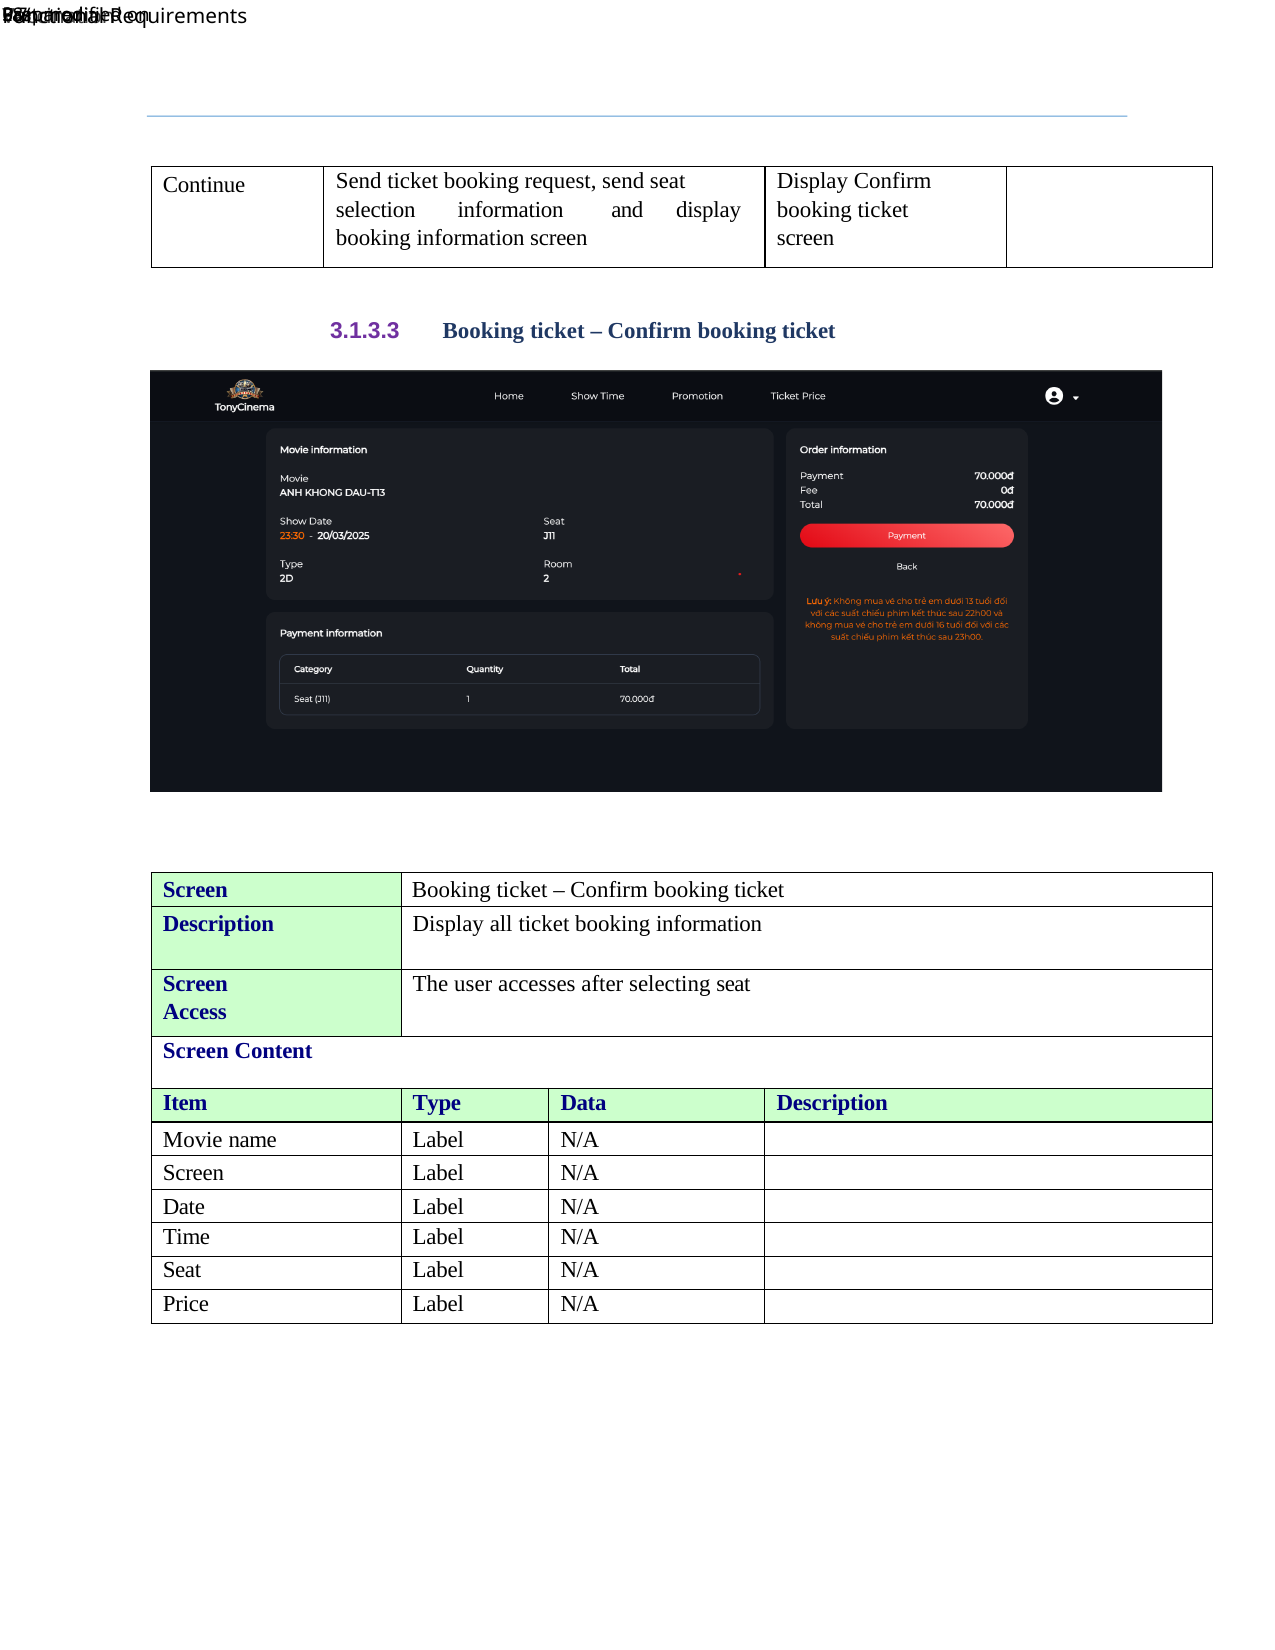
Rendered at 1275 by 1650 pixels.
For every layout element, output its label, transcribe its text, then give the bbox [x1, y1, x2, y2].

table_cell Price [152, 1290, 401, 1323]
table_header [1007, 167, 1212, 267]
table_cell N/A [549, 1190, 764, 1222]
subtitle Booking ticket – Confirm booking ticket [330, 317, 1275, 344]
picture [150, 370, 1163, 792]
table_cell [765, 1223, 1212, 1256]
table_cell Seat [152, 1257, 401, 1289]
table_cell N/A [549, 1123, 764, 1155]
table_cell Label [402, 1290, 548, 1323]
table_cell N/A [549, 1156, 764, 1188]
table_cell The user accesses after selecting seat [402, 970, 1212, 1036]
table_cell Label [402, 1257, 548, 1289]
table_cell Screen Access [152, 970, 401, 1036]
table_cell Data [549, 1089, 764, 1121]
table_header Display Confirm booking ticket screen [766, 167, 1006, 267]
table_cell Movie name [152, 1123, 401, 1155]
table_cell Label [402, 1156, 548, 1188]
table_cell Screen [152, 1156, 401, 1188]
table_cell Label [402, 1123, 548, 1155]
table_cell [765, 1156, 1212, 1188]
table_cell Display all ticket booking information [402, 907, 1212, 969]
table_cell Label [402, 1190, 548, 1222]
table_cell Screen Content [152, 1037, 1212, 1088]
table_cell N/A [549, 1223, 764, 1256]
table_cell [765, 1257, 1212, 1289]
table_cell N/A [549, 1257, 764, 1289]
table_cell Date [152, 1190, 401, 1222]
table_header Continue [152, 167, 323, 267]
table_cell Time [152, 1223, 401, 1256]
table_header Screen [152, 873, 401, 906]
table_cell Type [402, 1089, 548, 1121]
table_cell [765, 1123, 1212, 1155]
table_header Booking ticket – Confirm booking ticket [402, 873, 1212, 906]
table_cell Label [402, 1223, 548, 1256]
table_cell [765, 1190, 1212, 1222]
table_cell Description [765, 1089, 1212, 1121]
table_cell Description [152, 907, 401, 969]
table_cell N/A [549, 1290, 764, 1323]
table_cell [765, 1290, 1212, 1323]
table_header Send ticket booking request, send seat selection information and display booking information screen [324, 167, 764, 267]
table_cell Item [152, 1089, 401, 1121]
